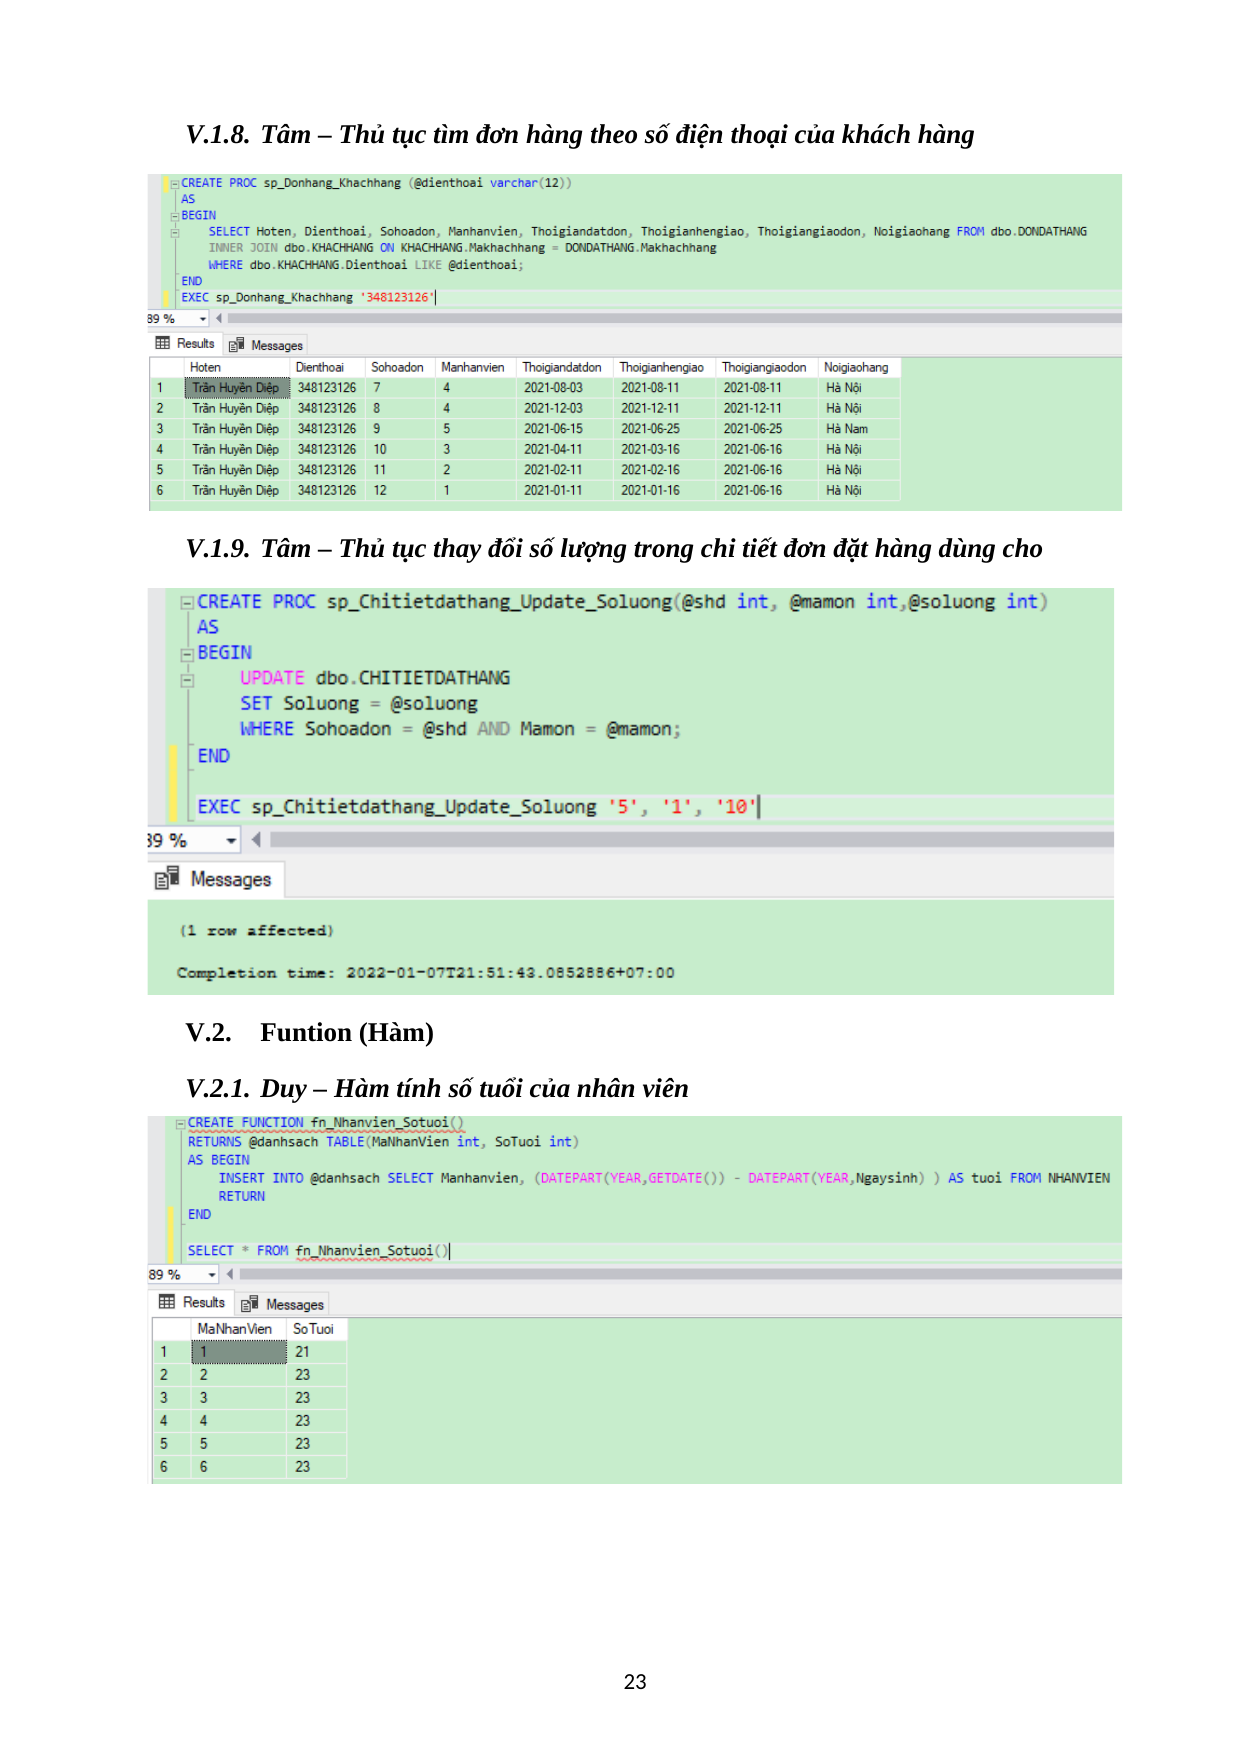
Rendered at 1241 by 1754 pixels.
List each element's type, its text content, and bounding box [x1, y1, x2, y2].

picture [147, 1116, 1123, 1484]
list Tâm – Thủ tục tìm đơn hàng theo số điện thoại của khách hàng [185, 118, 1122, 149]
picture [147, 588, 1115, 995]
list Funtion (Hàm) [185, 1016, 1122, 1047]
picture [147, 174, 1123, 511]
list Tâm – Thủ tục thay đổi số lượng trong chi tiết đơn đặt hàng dùng cho [185, 532, 1122, 563]
list Duy – Hàm tính số tuổi của nhân viên [185, 1072, 1122, 1103]
